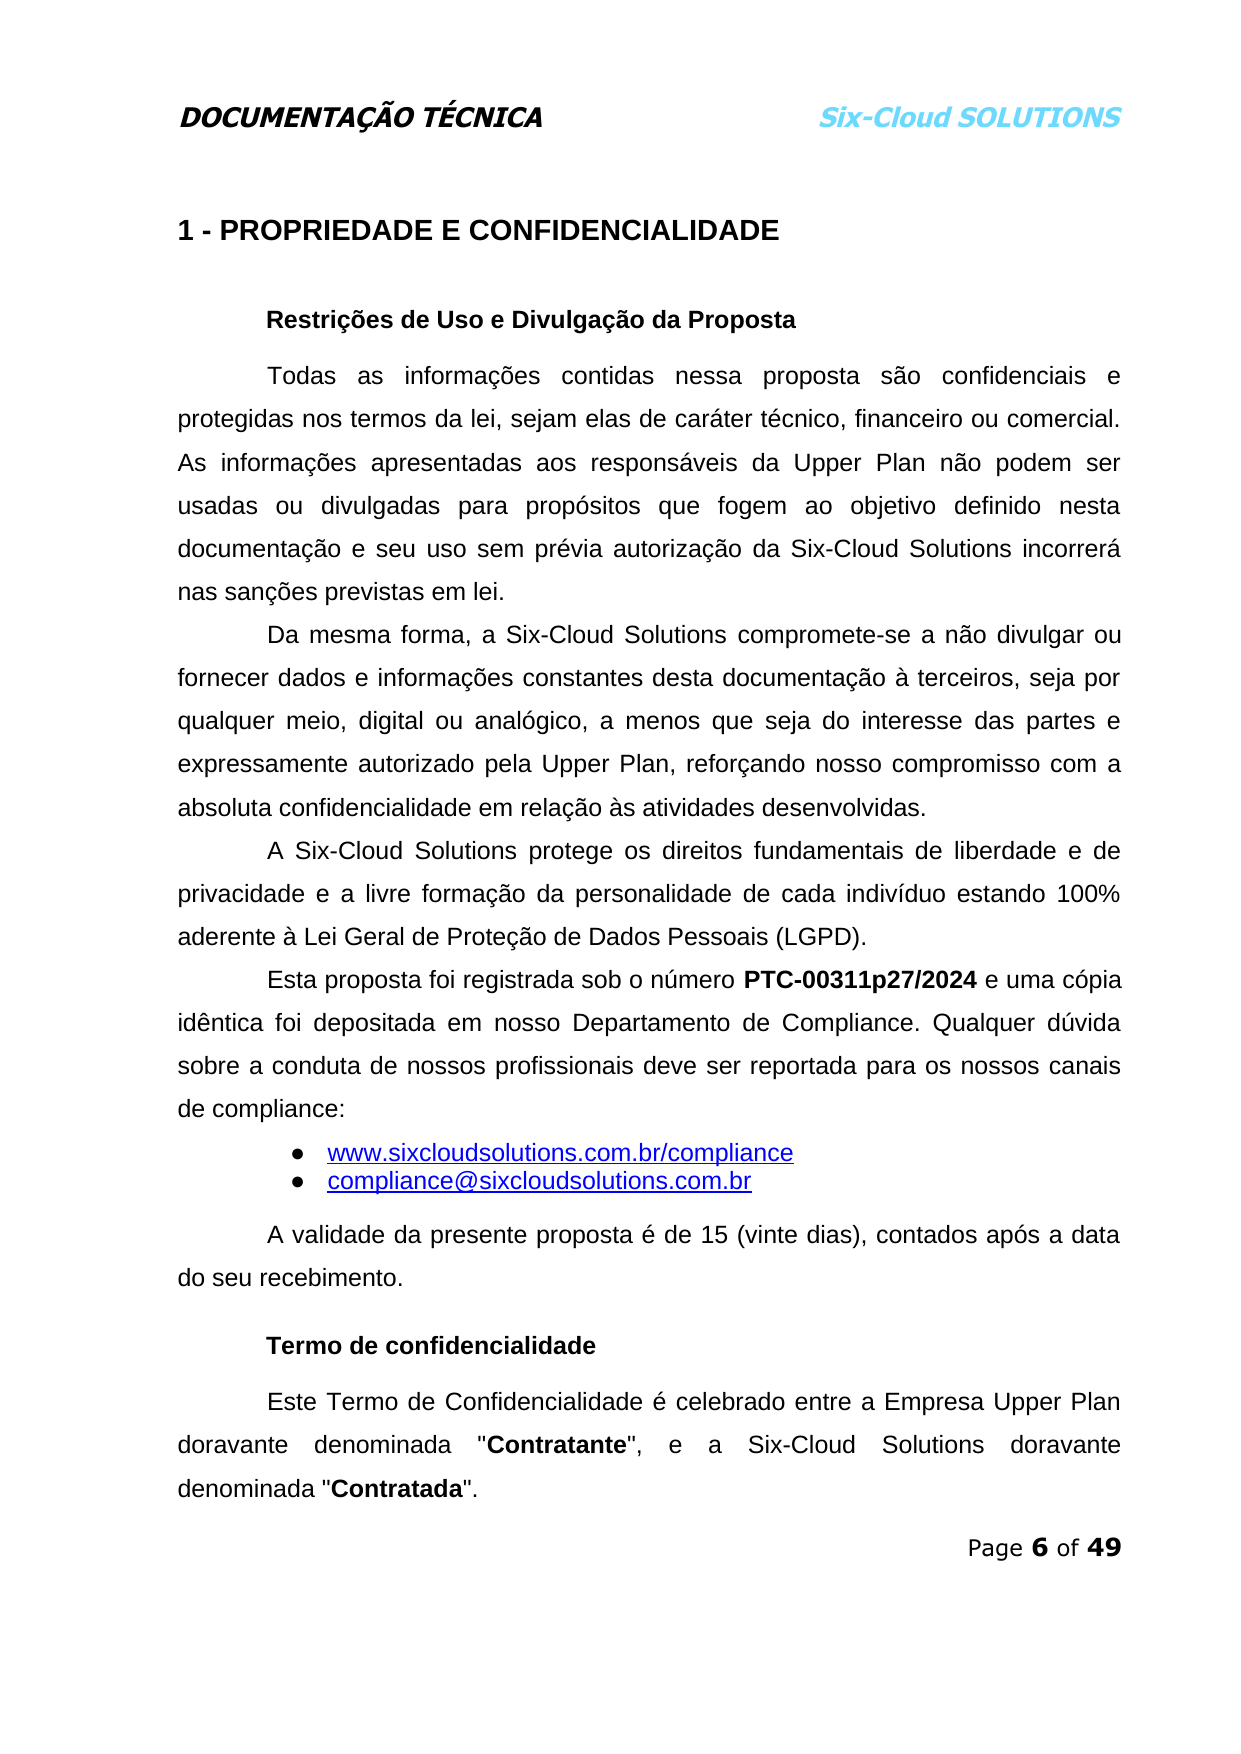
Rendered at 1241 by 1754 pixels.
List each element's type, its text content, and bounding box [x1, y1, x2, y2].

text A validade da presente proposta é de 15 (vinte dias), contados após a data do seu recebimento. [177, 1220, 1122, 1292]
list compliance@sixcloudsolutions.com.br [290, 1166, 1122, 1195]
text Restrições de Uso e Divulgação da Proposta [177, 305, 1122, 334]
list www.sixcloudsolutions.com.br/compliance [290, 1137, 1122, 1166]
text Da mesma forma, a Six-Cloud Solutions compromete-se a não divulgar ou fornecer dados e informações constantes desta documentação à terceiros, seja por qualquer meio, digital ou analógico, a menos que seja do interesse das partes e expressamente autorizado pela Upper Plan, reforçando nosso compromisso com a absoluta confidencialidade em relação às atividades desenvolvidas. [177, 620, 1122, 821]
text A Six-Cloud Solutions protege os direitos fundamentais de liberdade e de privacidade e a livre formação da personalidade de cada indivíduo estando 100% aderente à Lei Geral de Proteção de Dados Pessoais (LGPD). [177, 836, 1122, 951]
text Termo de confidencialidade [177, 1331, 1122, 1360]
text Esta proposta foi registrada sob o número PTC-00311p27/2024 e uma cópia idêntica foi depositada em nosso Departamento de Compliance. Qualquer dúvida sobre a conduta de nossos profissionais deve ser reportada para os nossos canais de compliance: [177, 965, 1122, 1123]
text Todas as informações contidas nessa proposta são confidenciais e protegidas nos termos da lei, sejam elas de caráter técnico, financeiro ou comercial. As informações apresentadas aos responsáveis da Upper Plan não podem ser usadas ou divulgadas para propósitos que fogem ao objetivo definido nesta documentação e seu uso sem prévia autorização da Six-Cloud Solutions incorrerá nas sanções previstas em lei. [177, 361, 1122, 606]
text Este Termo de Confidencialidade é celebrado entre a Empresa Upper Plan doravante denominada "Contratante", e a Six-Cloud Solutions doravante denominada "Contratada". [177, 1387, 1122, 1502]
subtitle 1 - PROPRIEDADE E CONFIDENCIALIDADE [177, 213, 1122, 247]
